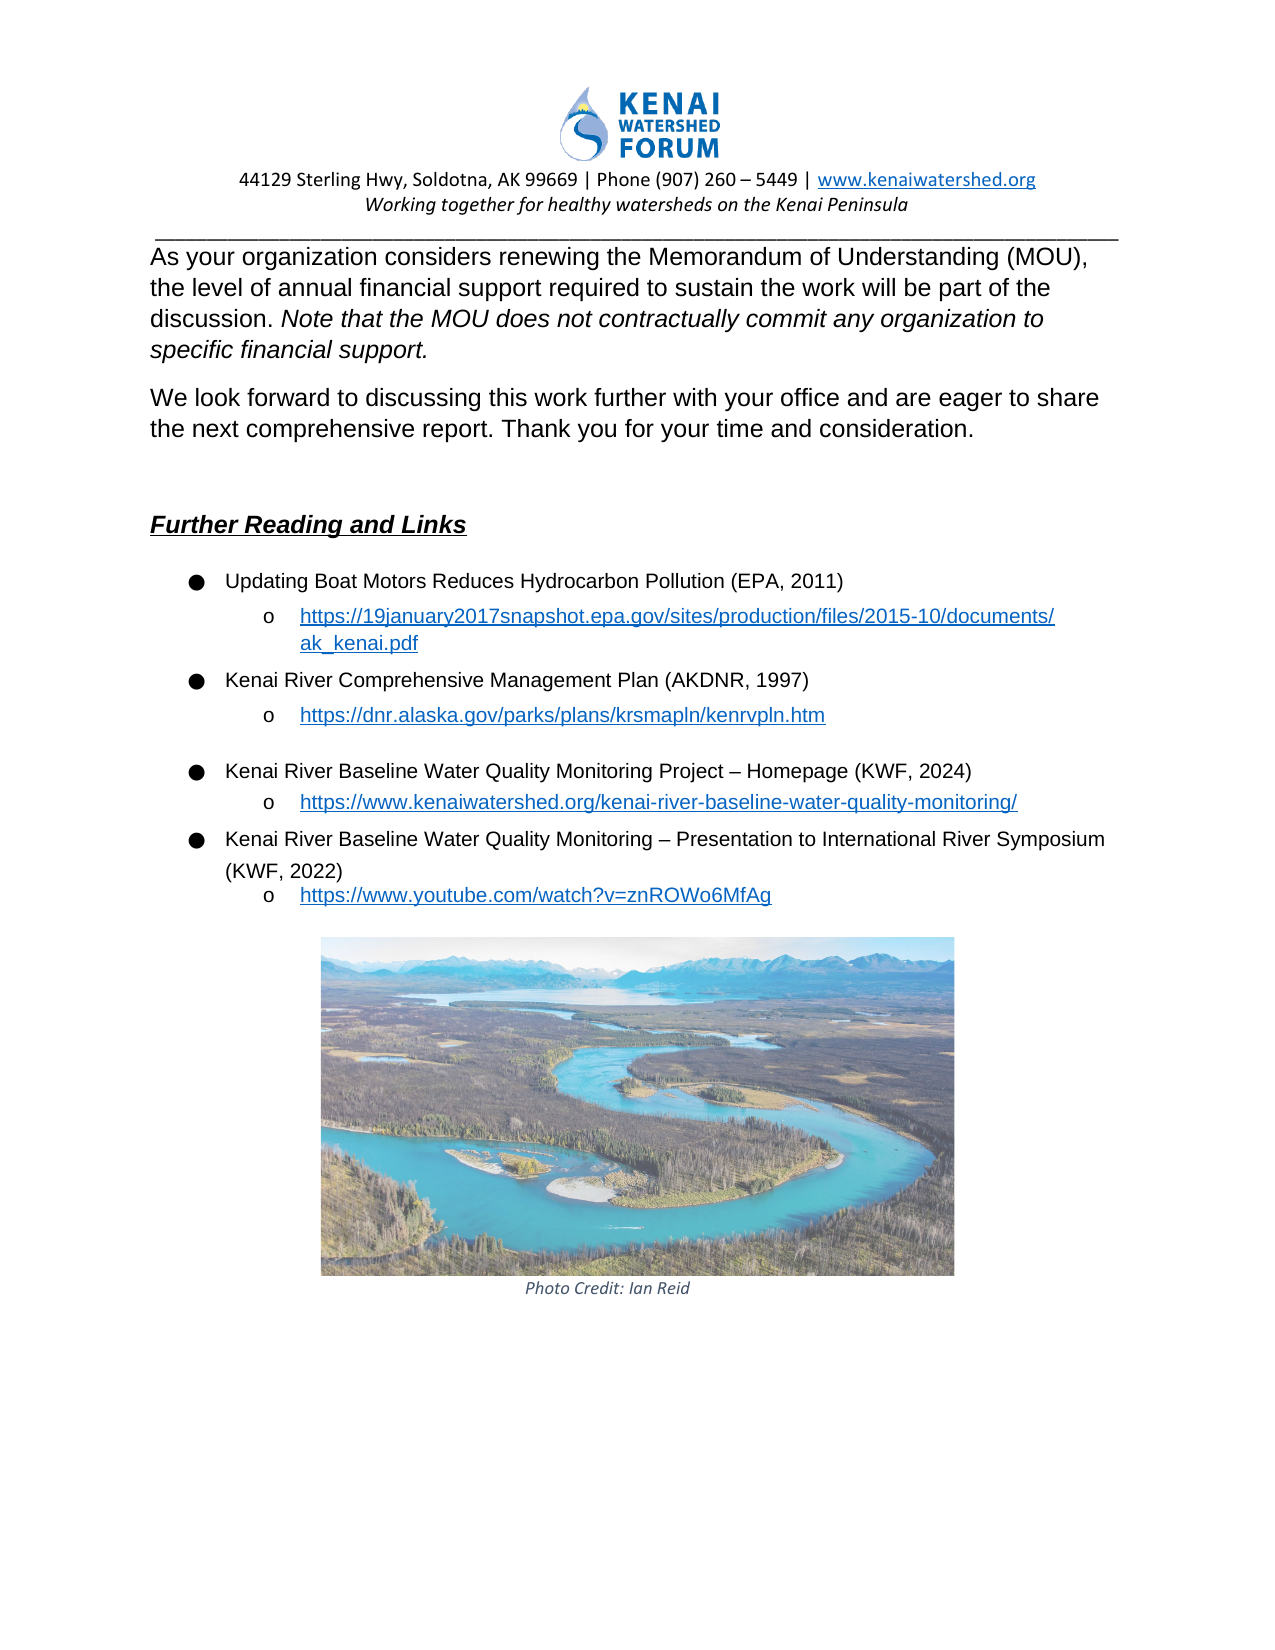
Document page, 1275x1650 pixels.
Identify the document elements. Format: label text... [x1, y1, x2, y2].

text Further Reading and Links [150, 510, 1125, 538]
list https://www.kenaiwatershed.org/kenai-river-baseline-water-quality-monitoring/ [262, 790, 1125, 816]
picture [320, 937, 955, 1276]
list Kenai River Baseline Water Quality Monitoring – Presentation to International River Symposium (KWF, 2022) [187, 816, 1125, 883]
text We look forward to discussing this work further with your office and are eager to share the next comprehensive report. Thank you for your time and consideration. [150, 383, 1125, 443]
list https://19january2017snapshot.epa.gov/sites/production/files/2015-10/documents/ak_kenai.pdf [262, 603, 1125, 655]
picture [553, 75, 722, 167]
text Photo Credit: Ian Reid [450, 1276, 1125, 1299]
list Kenai River Baseline Water Quality Monitoring Project – Homepage (KWF, 2024) [187, 747, 1125, 790]
text As your organization considers renewing the Memorandum of Understanding (MOU), the level of annual financial support required to sustain the work will be part of the discussion. Note that the MOU does not contractually commit any organization to specific financial support. [150, 242, 1125, 364]
list https://dnr.alaska.gov/parks/plans/krsmapln/kenrvpln.htm [262, 703, 1125, 729]
list Updating Boat Motors Reduces Hydrocarbon Pollution (EPA, 2011) [187, 557, 1125, 600]
list https://www.youtube.com/watch?v=znROWo6MfAg [262, 883, 1125, 908]
list Kenai River Comprehensive Management Plan (AKDNR, 1997) [187, 657, 1125, 700]
